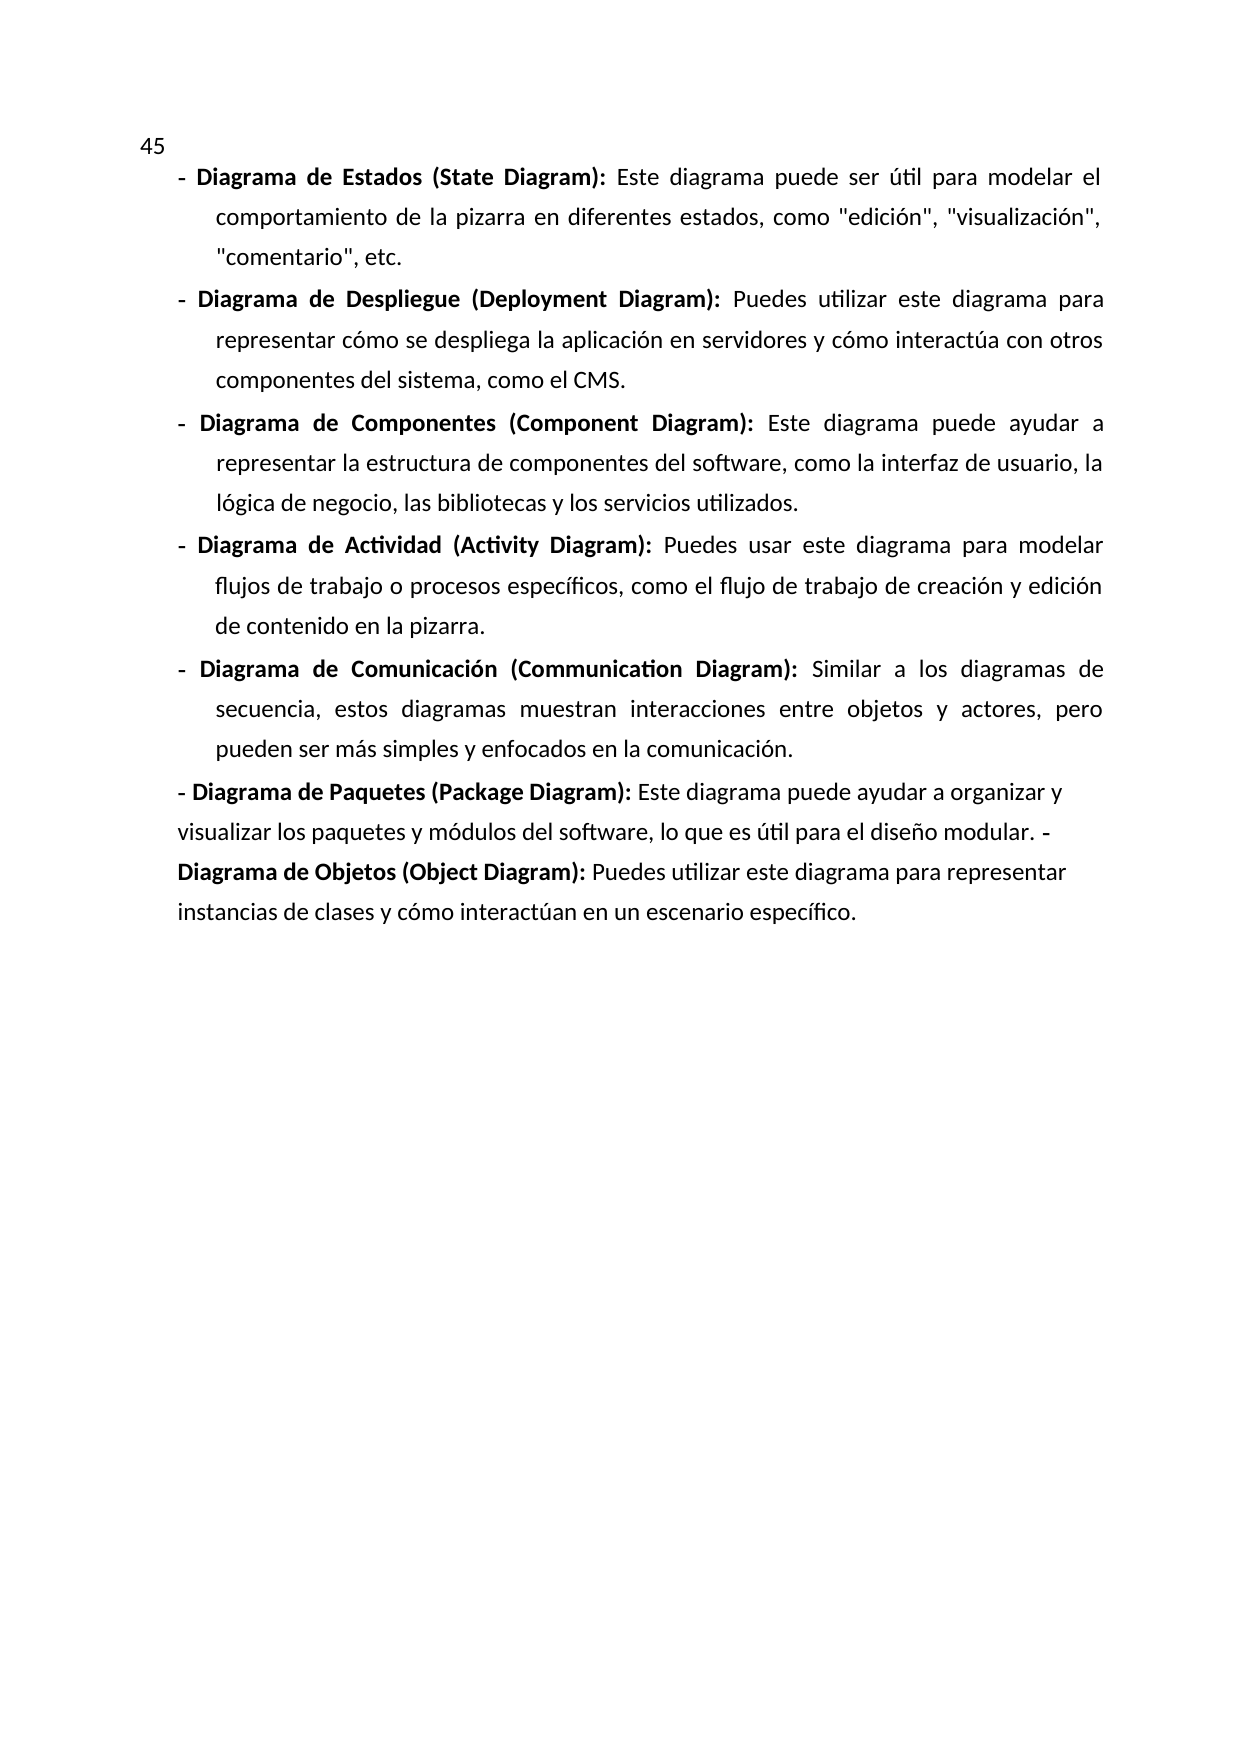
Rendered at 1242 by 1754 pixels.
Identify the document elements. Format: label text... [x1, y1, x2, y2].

text - Diagrama de Estados (State Diagram): Este diagrama puede ser útil para modelar el comportamiento de la pizarra en diferentes estados, como "edición", "visualización", "comentario", etc. [178, 161, 1102, 272]
text - Diagrama de Despliegue (Deployment Diagram): Puedes utilizar este diagrama para representar cómo se despliega la aplicación en servidores y cómo interactúa con otros componentes del sistema, como el CMS. [178, 284, 1105, 394]
text - Diagrama de Actividad (Activity Diagram): Puedes usar este diagrama para modelar flujos de trabajo o procesos específicos, como el flujo de trabajo de creación y edición de contenido en la pizarra. [178, 530, 1104, 641]
text 45 [140, 130, 1126, 161]
text - Diagrama de Comunicación (Communication Diagram): Similar a los diagramas de secuencia, estos diagramas muestran interacciones entre objetos y actores, pero pueden ser más simples y enfocados en la comunicación. [178, 653, 1104, 764]
text - Diagrama de Paquetes (Package Diagram): Este diagrama puede ayudar a organizar y visualizar los paquetes y módulos del software, lo que es útil para el diseño modular. - Diagrama de Objetos (Object Diagram): Puedes utilizar este diagrama para representar instancias de clases y cómo interactúan en un escenario específico. [177, 776, 1103, 927]
text - Diagrama de Componentes (Component Diagram): Este diagrama puede ayudar a representar la estructura de componentes del software, como la interfaz de usuario, la lógica de negocio, las bibliotecas y los servicios utilizados. [177, 407, 1105, 518]
